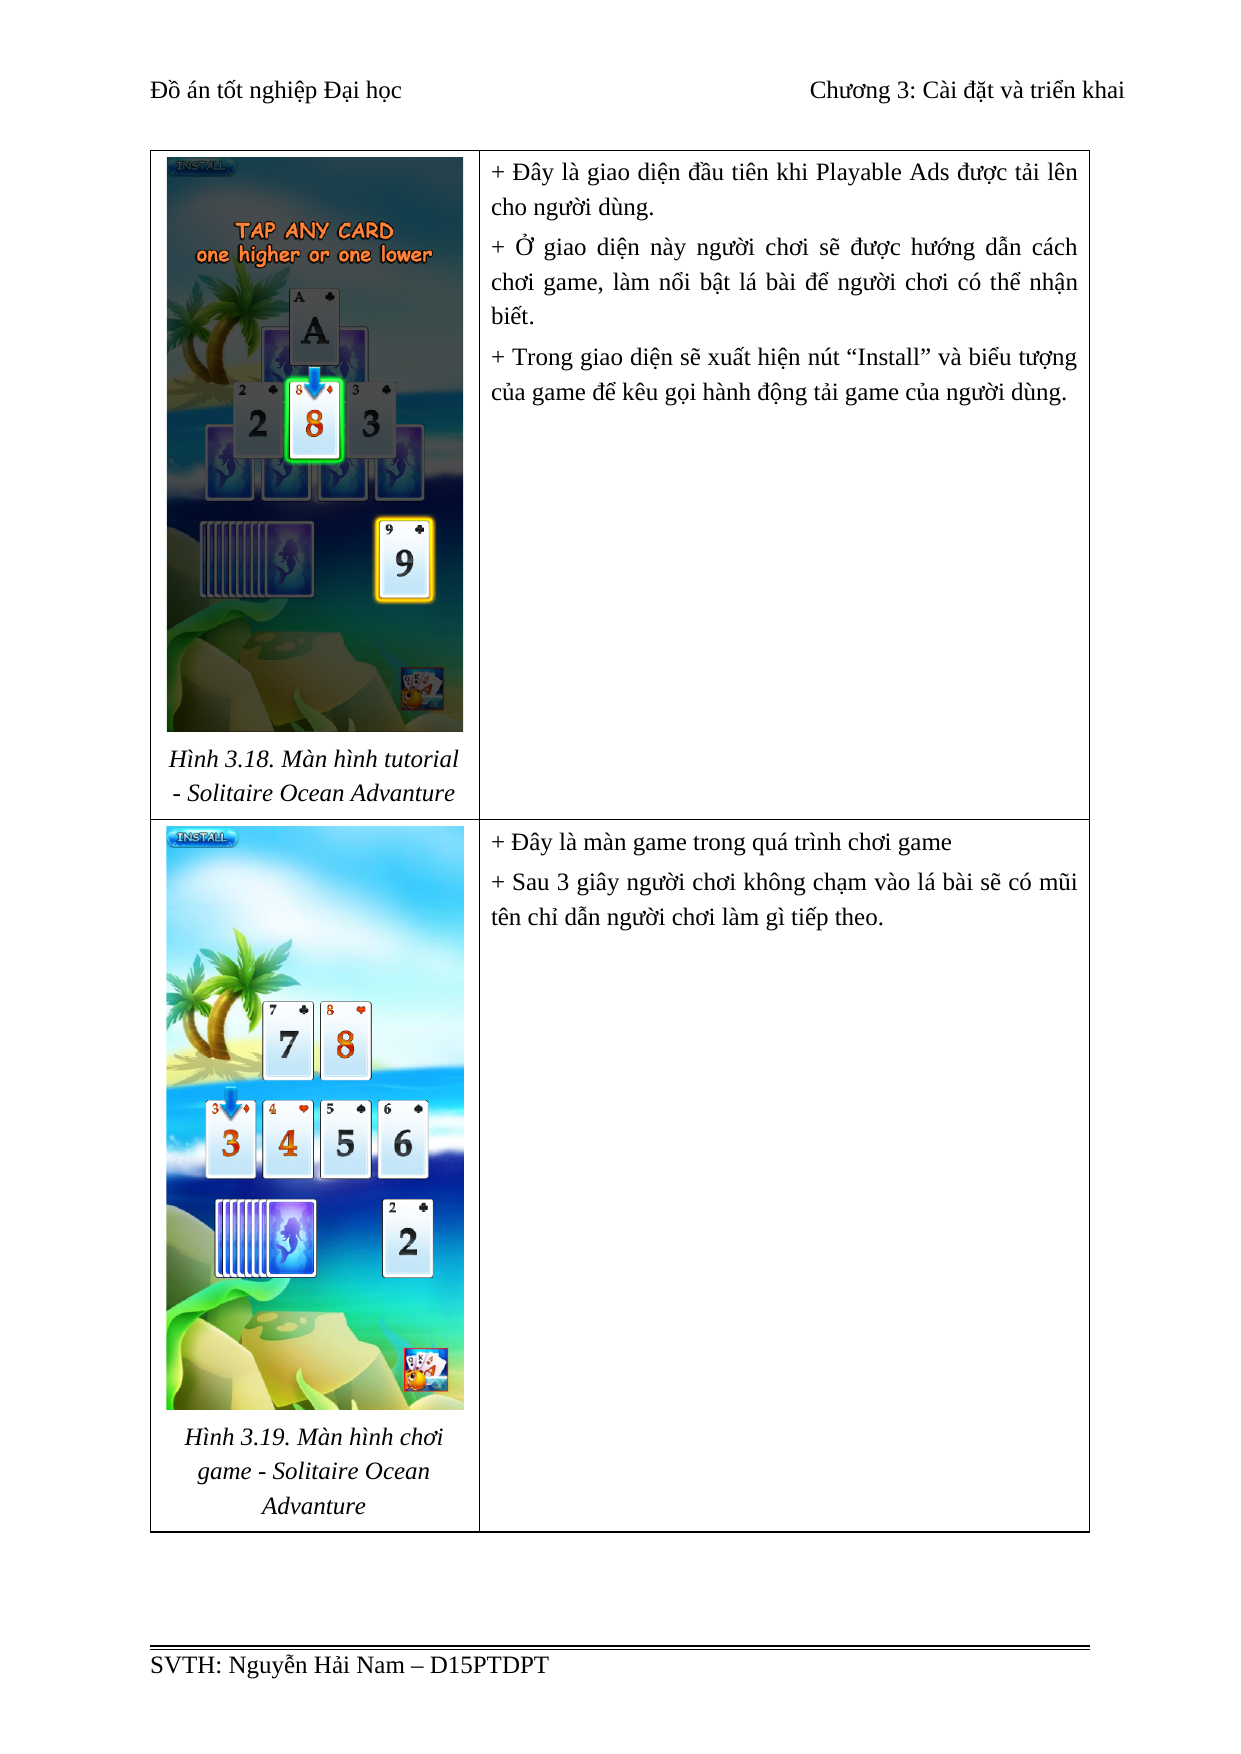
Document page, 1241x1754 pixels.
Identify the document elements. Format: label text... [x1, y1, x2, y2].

table_cell + Đây là màn game trong quá trình chơi game + Sau 3 giây người chơi không chạm vào lá bài sẽ có mũi tên chỉ dẫn người chơi làm gì tiếp theo. [480, 820, 1089, 1531]
table_cell Hình 3.19. Màn hình chơi game - Solitaire Ocean Advanture [151, 820, 479, 1531]
table_header Hình 3.18. Màn hình tutorial - Solitaire Ocean Advanture [151, 151, 479, 819]
table_header + Đây là giao diện đầu tiên khi Playable Ads được tải lên cho người dùng. + Ở giao diện này người chơi sẽ được hướng dẫn cách chơi game, làm nổi bật lá bài để người chơi có thể nhận biết. + Trong giao diện sẽ xuất hiện nút “Install” và biểu tượng của game để kêu gọi hành động tải game của người dùng. [480, 151, 1089, 819]
picture [166, 826, 464, 1410]
picture [166, 157, 464, 732]
